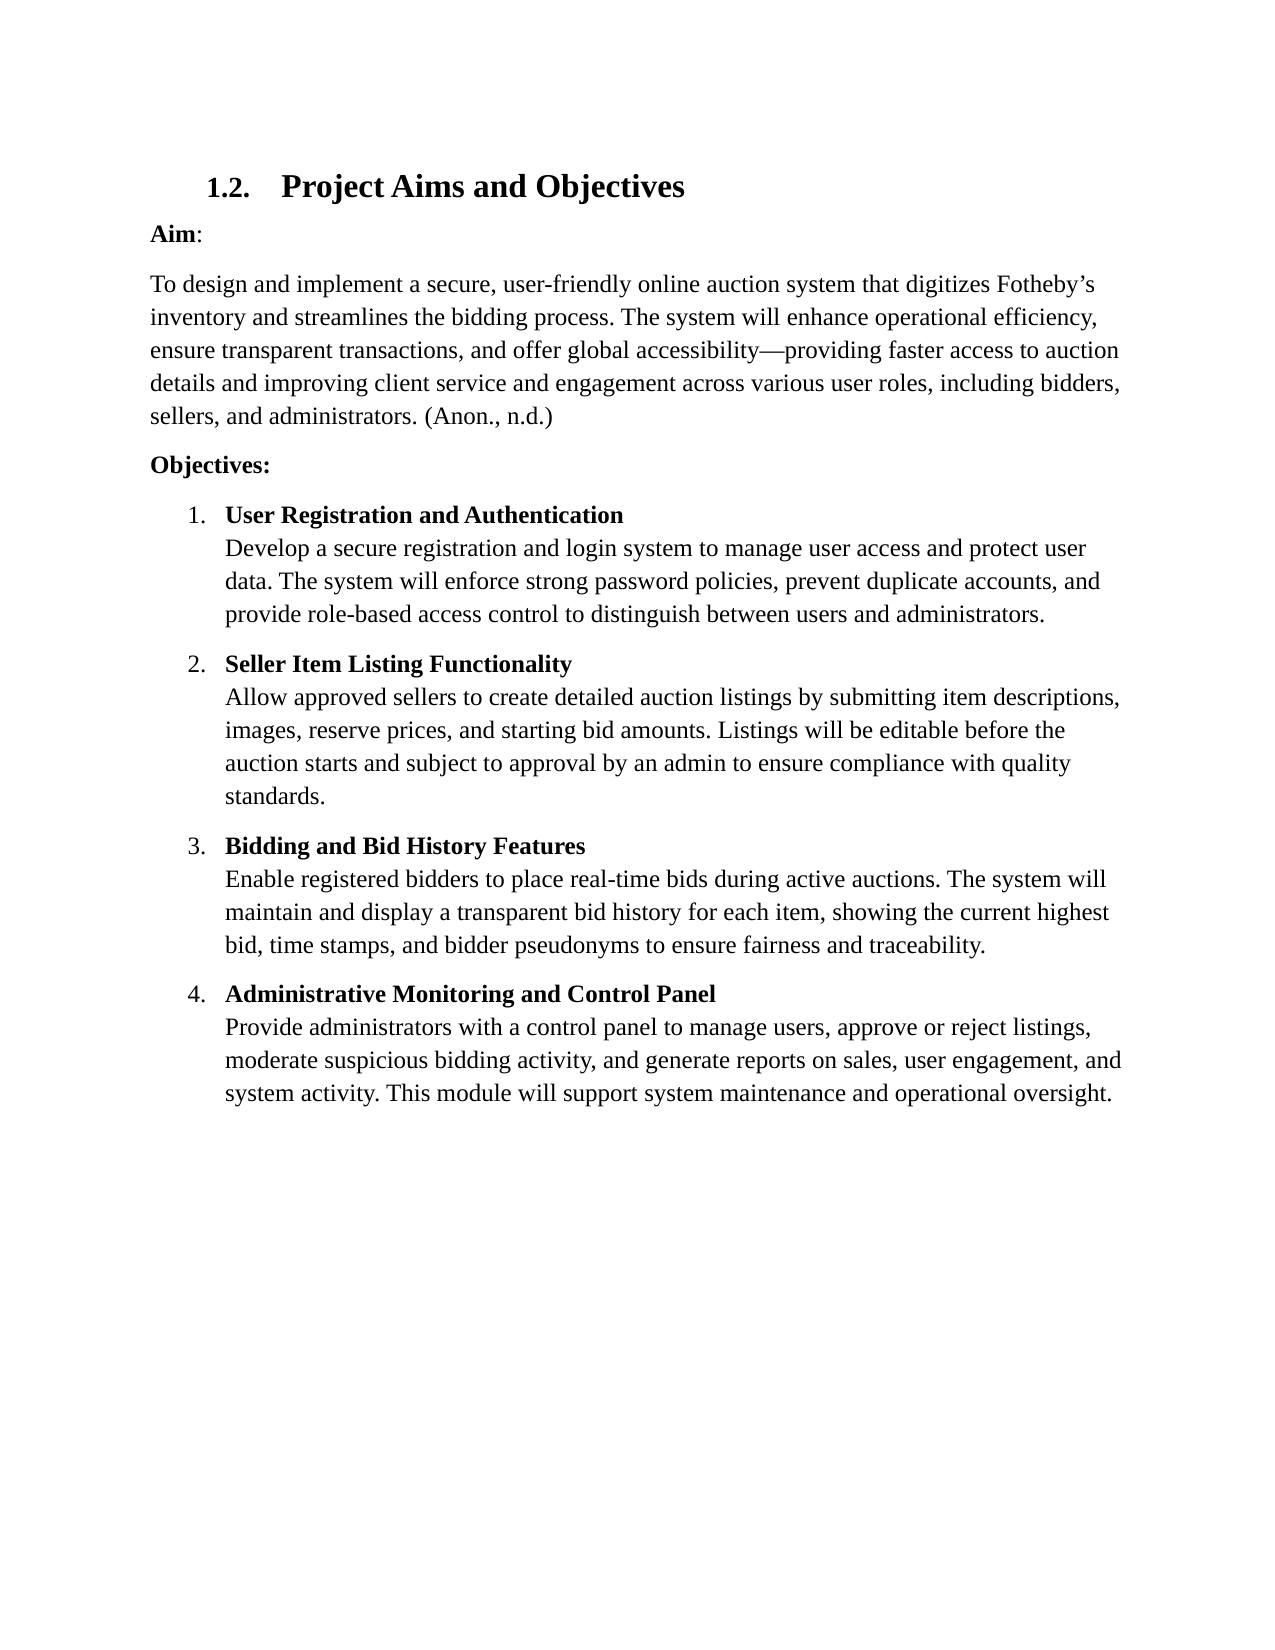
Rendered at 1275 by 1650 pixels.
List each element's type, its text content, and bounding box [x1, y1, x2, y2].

list Administrative Monitoring and Control Panel Provide administrators with a control panel to manage users, approve or reject listings, moderate suspicious bidding activity, and generate reports on sales, user engagement, and system activity. This module will support system maintenance and operational oversight. [187, 979, 1125, 1107]
subtitle Project Aims and Objectives [206, 167, 1125, 205]
text Objectives: [150, 451, 1125, 479]
text To design and implement a secure, user-friendly online auction system that digitizes Fotheby’s inventory and streamlines the bidding process. The system will enhance operational efficiency, ensure transparent transactions, and offer global accessibility—providing faster access to auction details and improving client service and engagement across various user roles, including bidders, sellers, and administrators. [150, 269, 1125, 429]
text Aim: [150, 219, 1125, 248]
list Bidding and Bid History Features Enable registered bidders to place real-time bids during active auctions. The system will maintain and display a transparent bid history for each item, showing the current highest bid, time stamps, and bidder pseudonyms to ensure fairness and traceability. [187, 831, 1125, 958]
list Seller Item Listing Functionality Allow approved sellers to create detailed auction listings by submitting item descriptions, images, reserve prices, and starting bid amounts. Listings will be editable before the auction starts and subject to approval by an admin to ensure compliance with quality standards. [187, 649, 1125, 810]
list User Registration and Authentication Develop a secure registration and login system to manage user access and protect user data. The system will enforce strong password policies, prevent duplicate accounts, and provide role-based access control to distinguish between users and administrators. [187, 500, 1125, 628]
